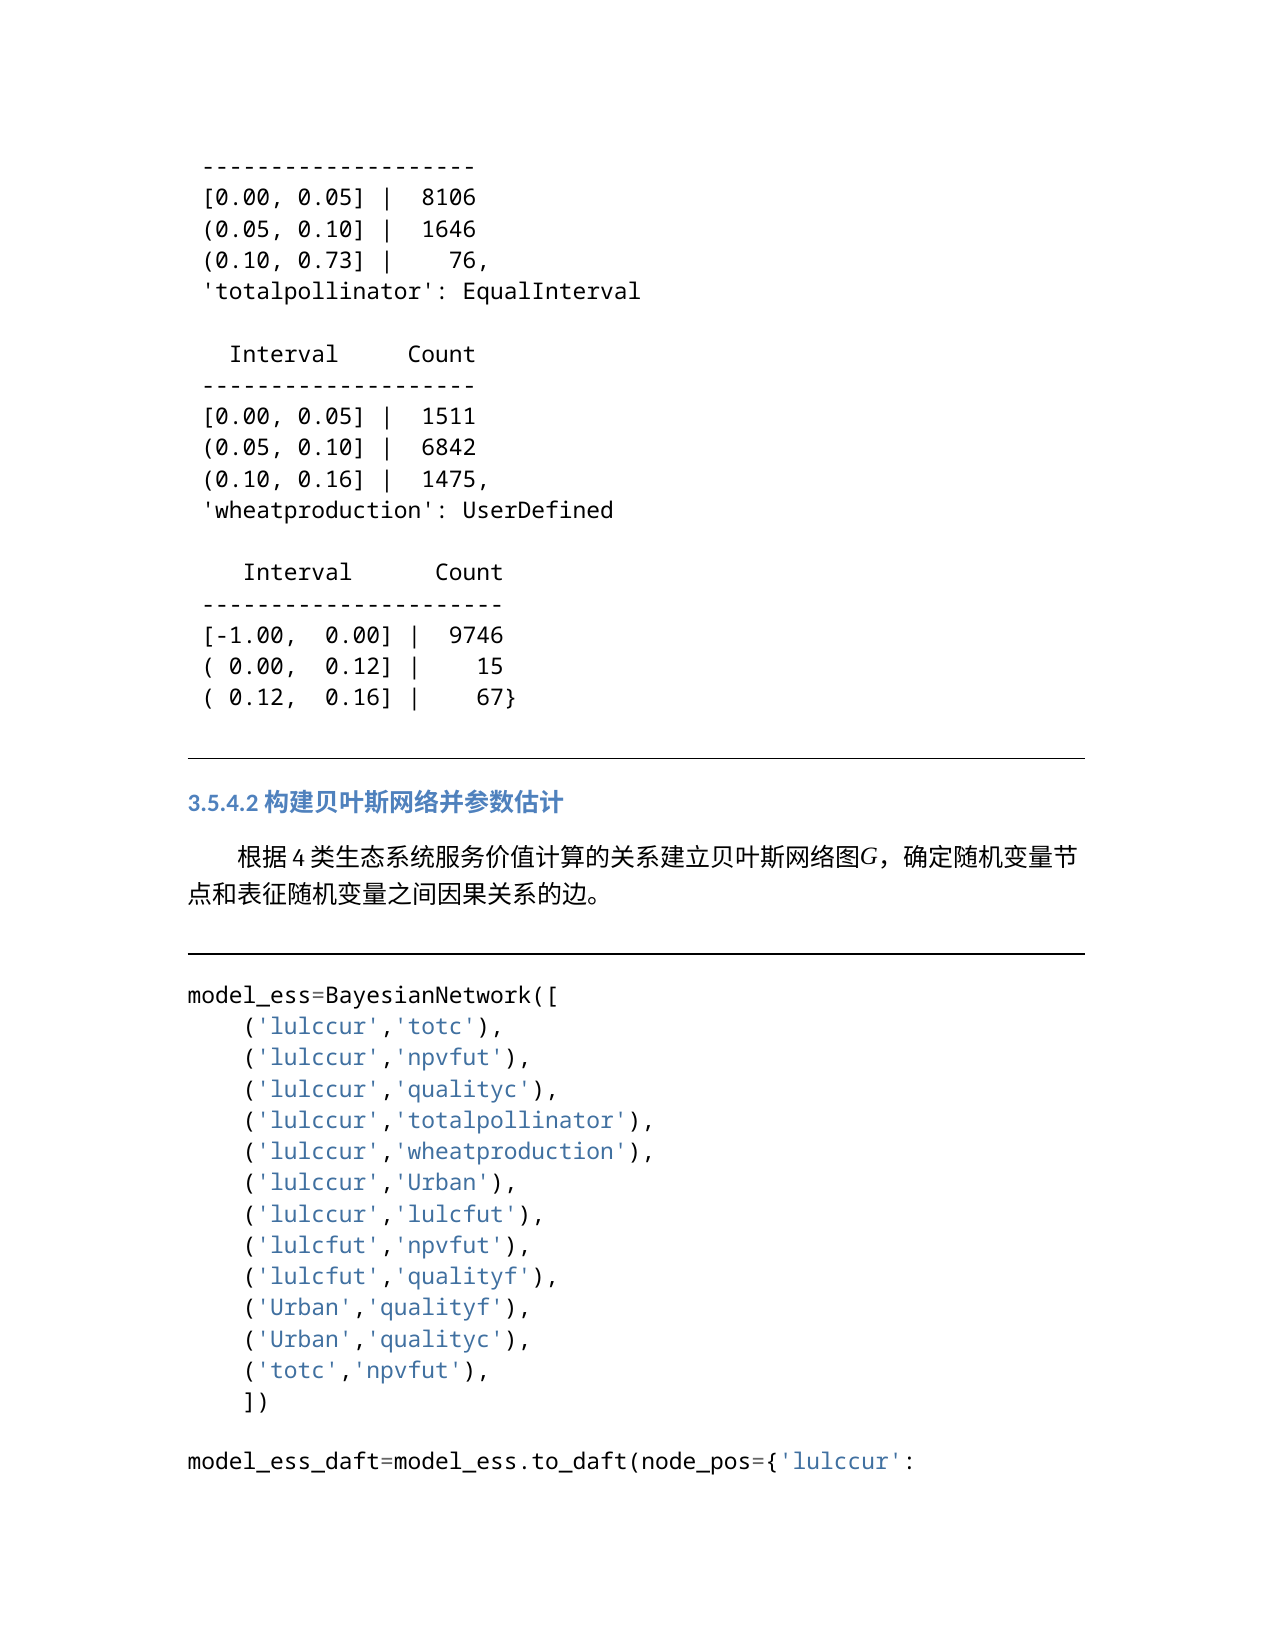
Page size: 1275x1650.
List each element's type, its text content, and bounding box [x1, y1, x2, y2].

text 根据4类生态系统服务价值计算的关系建立贝叶斯网络图，确定随机变量节点和表征随机变量之间因果关系的边。 [187, 838, 1087, 910]
subtitle 3.5.4.2 构建贝叶斯网络并参数估计 [187, 783, 1087, 819]
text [187, 150, 1087, 712]
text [187, 979, 1087, 1476]
